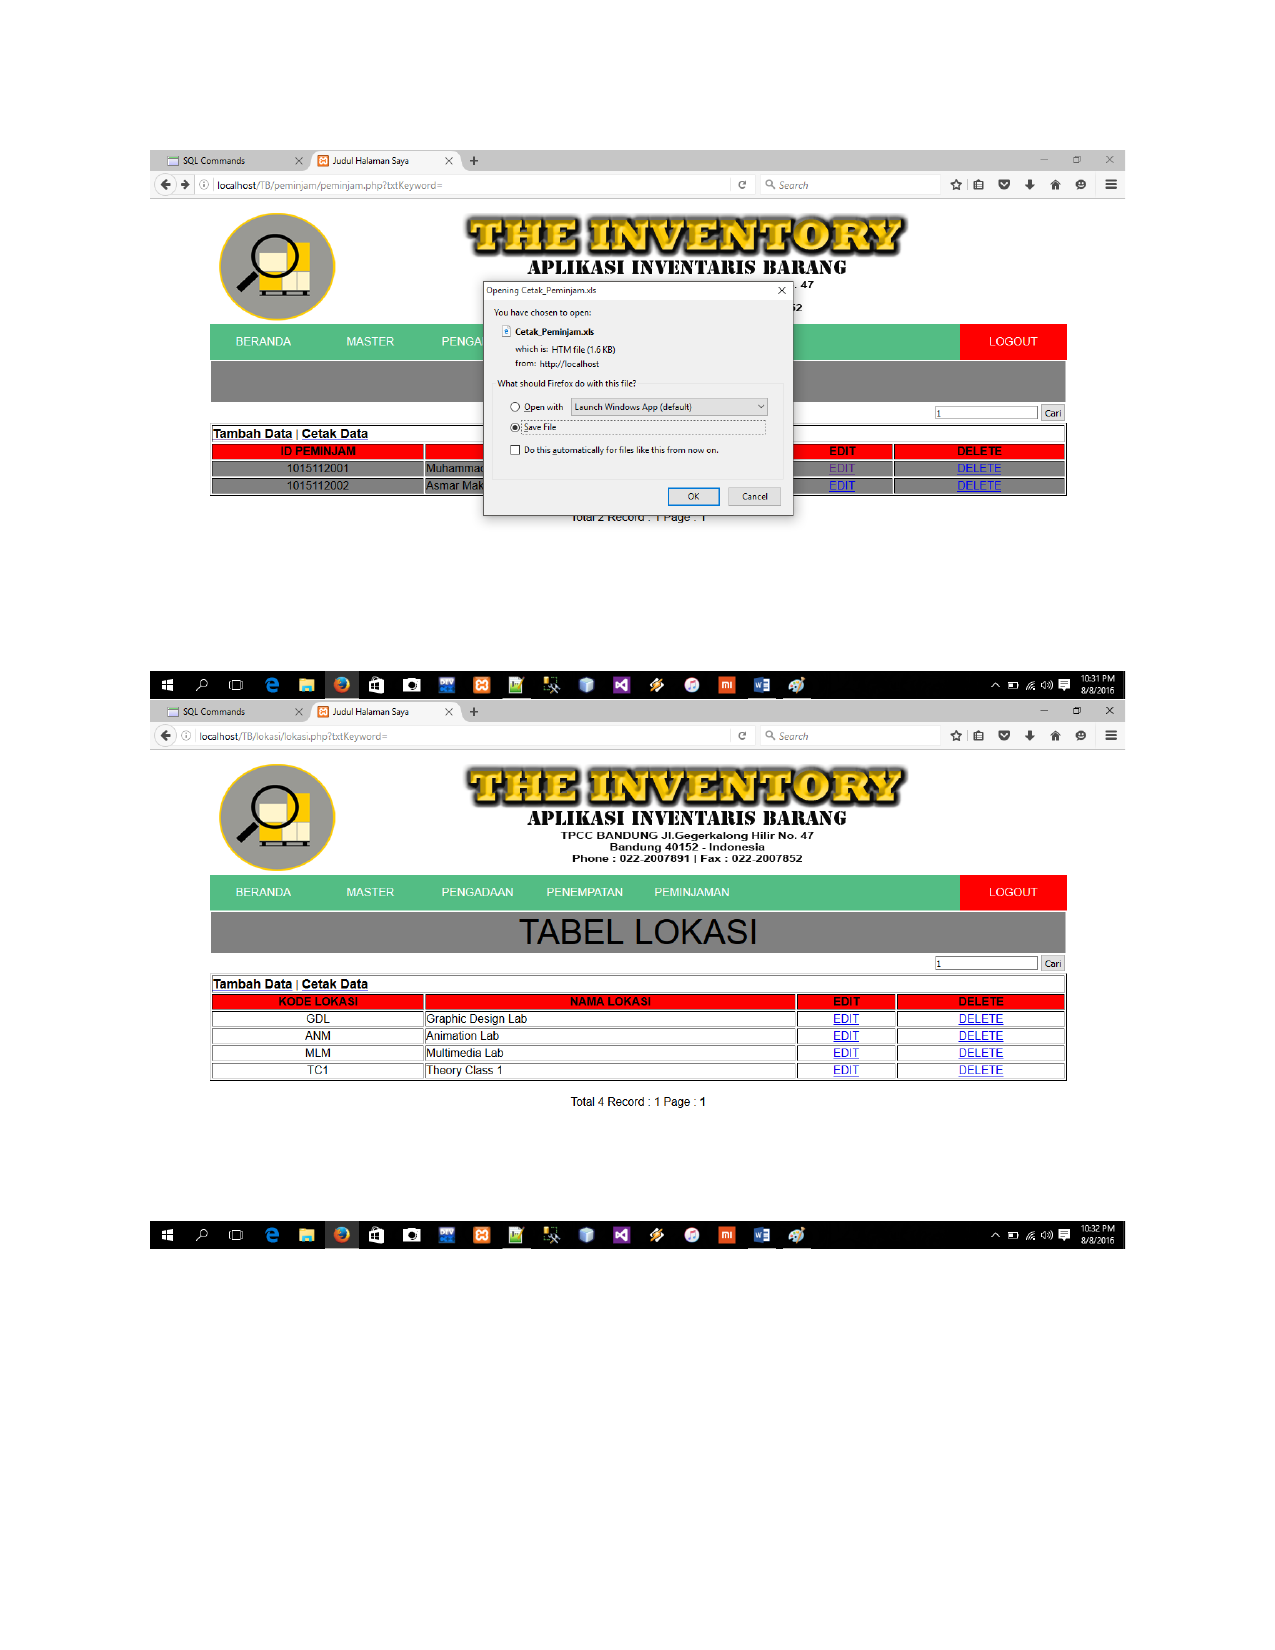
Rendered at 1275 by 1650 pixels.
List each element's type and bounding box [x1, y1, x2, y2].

picture [150, 150, 1125, 699]
picture [150, 700, 1125, 1249]
